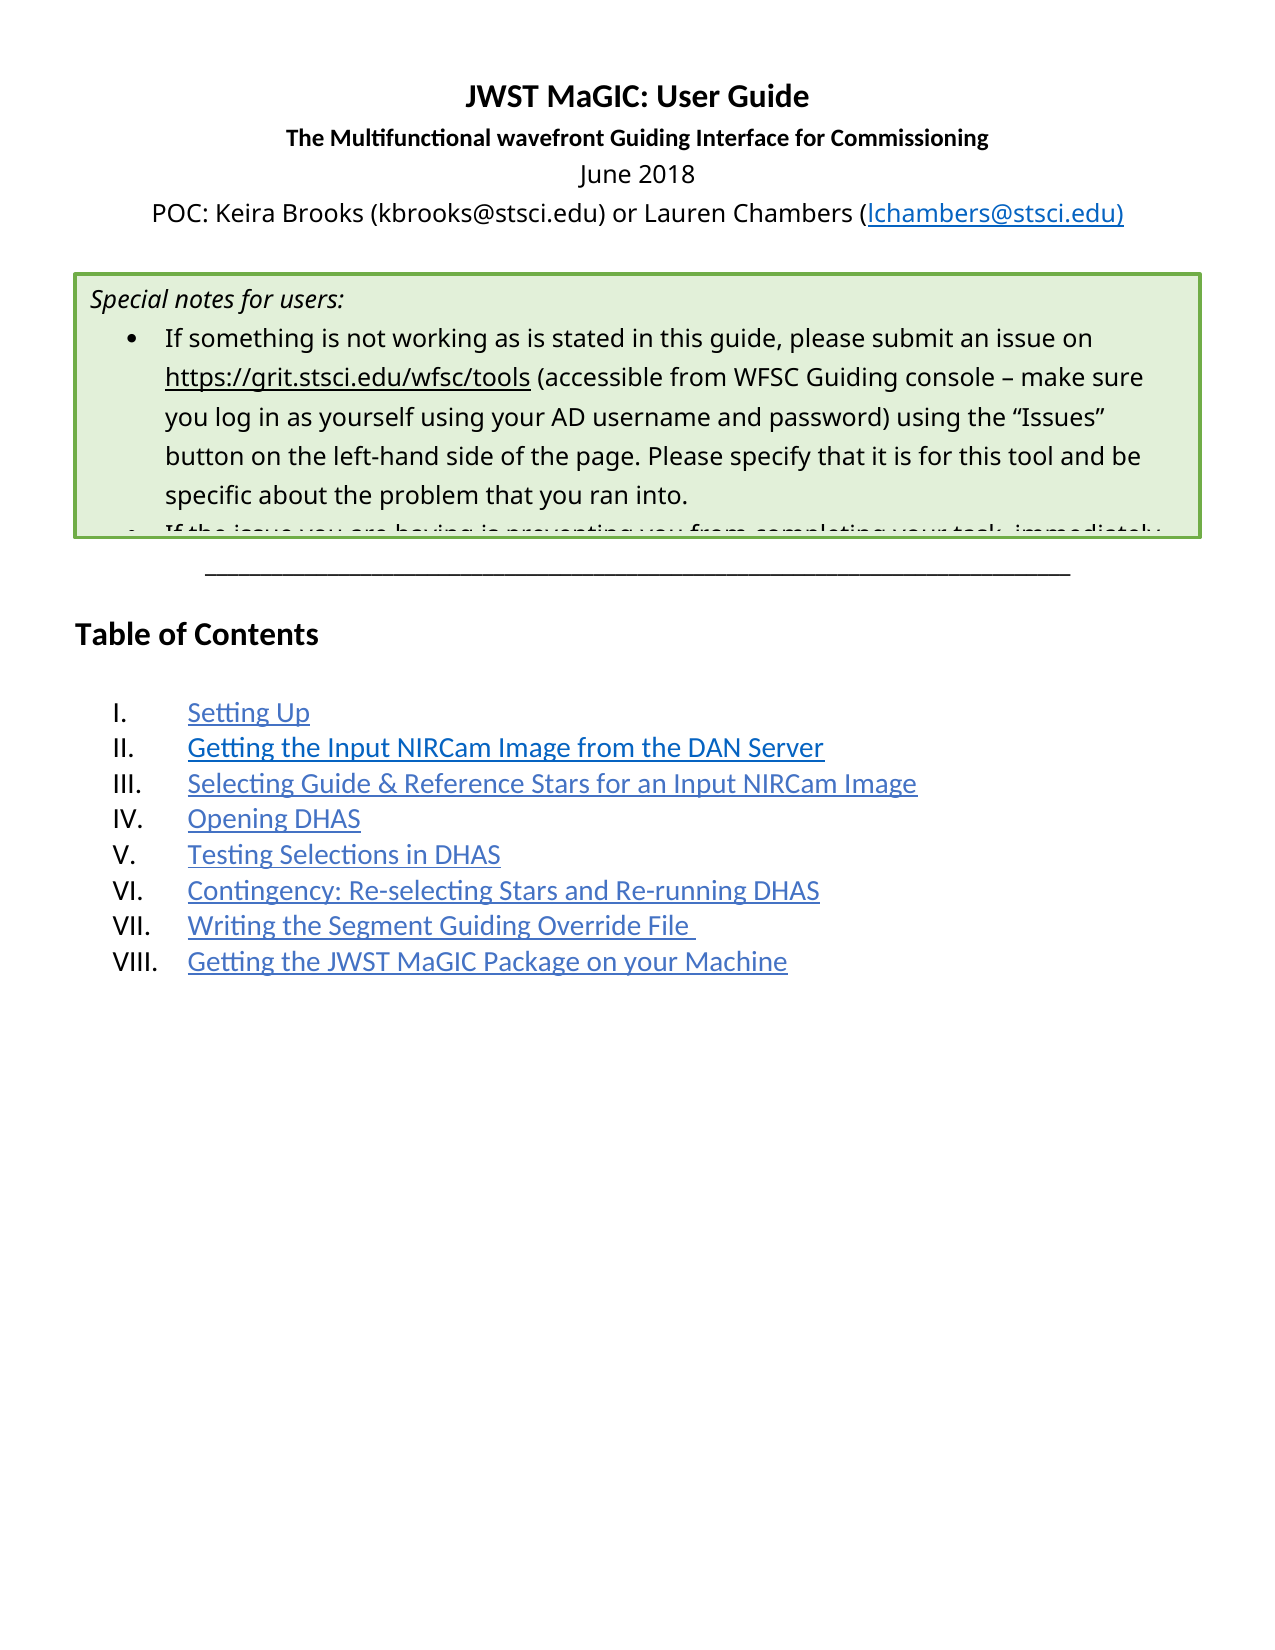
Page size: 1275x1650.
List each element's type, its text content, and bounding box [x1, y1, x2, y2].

list Contingency: Re-selecting Stars and Re-running DHAS [112, 872, 1200, 907]
text Table of Contents [75, 613, 1200, 654]
list Opening DHAS [112, 801, 1200, 836]
text June 2018 [75, 157, 1200, 191]
list Selecting Guide & Reference Stars for an Input NIRCam Image [112, 765, 1200, 801]
list Getting the Input NIRCam Image from the DAN Server [112, 729, 1200, 765]
list Setting Up [112, 694, 1200, 729]
text POC: Keira Brooks (kbrooks@stsci.edu) or Lauren Chambers (lchambers@stsci.edu) [75, 196, 1200, 230]
text JWST MaGIC: User Guide [75, 75, 1200, 116]
text ______________________________________________________________________________ [75, 545, 1200, 579]
list Getting the JWST MaGIC Package on your Machine [112, 943, 1200, 1014]
text The Multifunctional wavefront Guiding Interface for Commissioning [75, 122, 1200, 152]
list Writing the Segment Guiding Override File [112, 907, 1200, 943]
list Testing Selections in DHAS [112, 836, 1200, 872]
